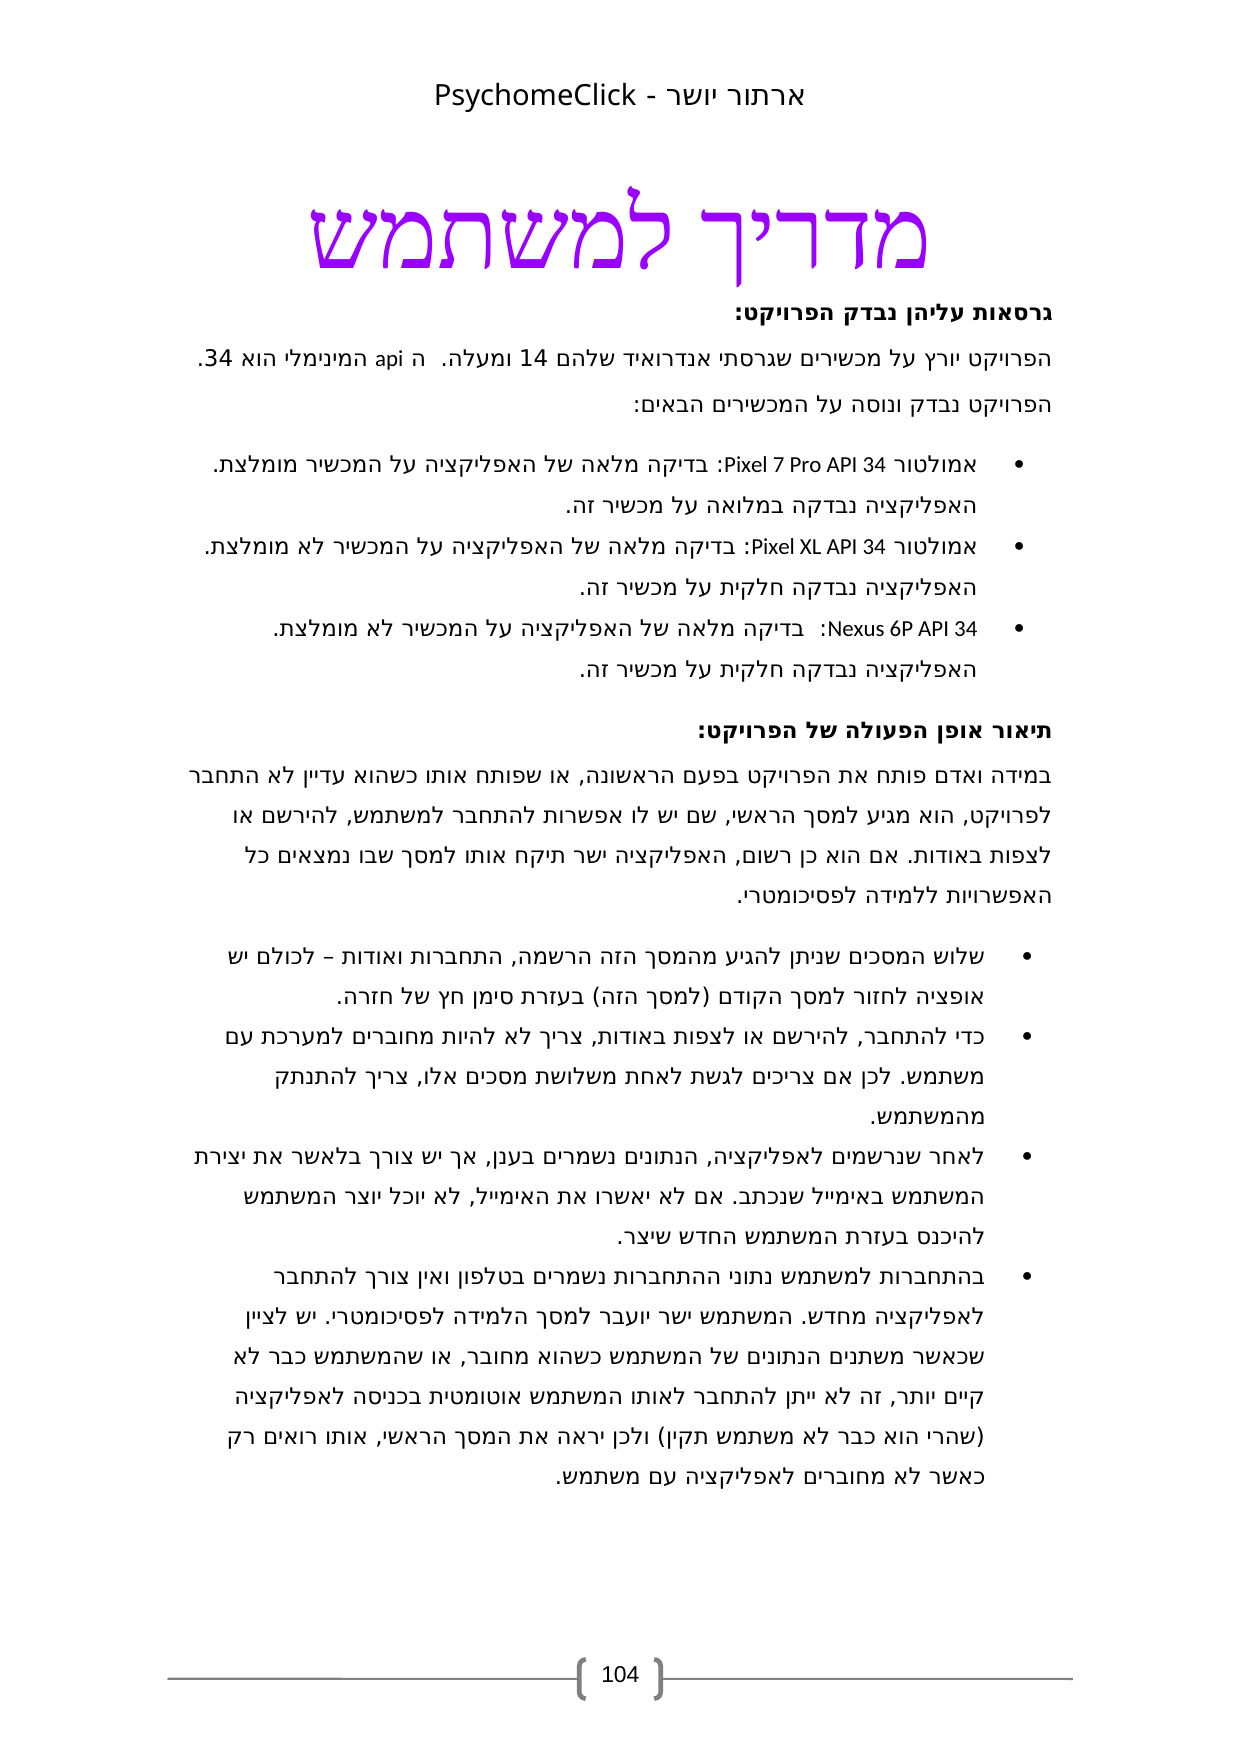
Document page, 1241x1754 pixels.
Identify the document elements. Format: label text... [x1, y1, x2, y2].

text במידה ואדם פותח את הפרויקט בפעם הראשונה, או שפותח אותו כשהוא עדיין לא התחבר לפרויקט, הוא מגיע למסך הראשי, שם יש לו אפשרות להתחבר למשתמש, להירשם או לצפות באודות. אם הוא כן רשום, האפליקציה ישר תיקח אותו למסך שבו נמצאים כל האפשרויות ללמידה לפסיכומטרי. [187, 763, 1053, 909]
list האפליקציה נבדקה חלקית על מכשיר זה. [187, 656, 978, 683]
list האפליקציה נבדקה חלקית על מכשיר זה. [187, 574, 978, 601]
list Nexus 6P API 34: בדיקה מלאה של האפליקציה על המכשיר לא מומלצת. [187, 614, 1015, 642]
list אמולטור Pixel XL API 34: בדיקה מלאה של האפליקציה על המכשיר לא מומלצת. [187, 532, 1015, 560]
text הפרויקט יורץ על מכשירים שגרסתי אנדרואיד שלהם 14 ומעלה. ה api המינימלי הוא 34. [187, 344, 1053, 373]
list שלוש המסכים שניתן להגיע מהמסך הזה הרשמה, התחברות ואודות – לכולם יש אופציה לחזור למסך הקודם (למסך הזה) בעזרת סימן חץ של חזרה. [187, 943, 1023, 1010]
text תיאור אופן הפעולה של הפרויקט: [187, 717, 1053, 744]
text גרסאות עליהן נבדק הפרויקט: [835, 299, 1053, 326]
text גרסאות עליהן נבדק הפרויקט: [187, 299, 819, 326]
list לאחר שנרשמים לאפליקציה, הנתונים נשמרים בענן, אך יש צורך בלאשר את יצירת המשתמש באימייל שנכתב. אם לא יאשרו את האימייל, לא יוכל יוצר המשתמש להיכנס בעזרת המשתמש החדש שיצר. [187, 1143, 1023, 1250]
list כדי להתחבר, להירשם או לצפות באודות, צריך לא להיות מחוברים למערכת עם משתמש. לכן אם צריכים לגשת לאחת משלושת מסכים אלו, צריך להתנתק מהמשתמש. [187, 1023, 1023, 1130]
subtitle מדריך למשתמש [187, 175, 1053, 290]
text הפרויקט נבדק ונוסה על המכשירים הבאים: [187, 391, 1053, 418]
list בהתחברות למשתמש נתוני ההתחברות נשמרים בטלפון ואין צורך להתחבר לאפליקציה מחדש. המשתמש ישר יועבר למסך הלמידה לפסיכומטרי. יש לציין שכאשר משתנים הנתונים של המשתמש כשהוא מחובר, או שהמשתמש כבר לא קיים יותר, זה לא ייתן להתחבר לאותו המשתמש אוטומטית בכניסה לאפליקציה (שהרי הוא כבר לא משתמש תקין) ולכן יראה את המסך הראשי, אותו רואים רק כאשר לא מחוברים לאפליקציה עם משתמש. [187, 1263, 1023, 1490]
list האפליקציה נבדקה במלואה על מכשיר זה. [187, 492, 978, 519]
list אמולטור Pixel 7 Pro API 34: בדיקה מלאה של האפליקציה על המכשיר מומלצת. [187, 450, 1015, 478]
